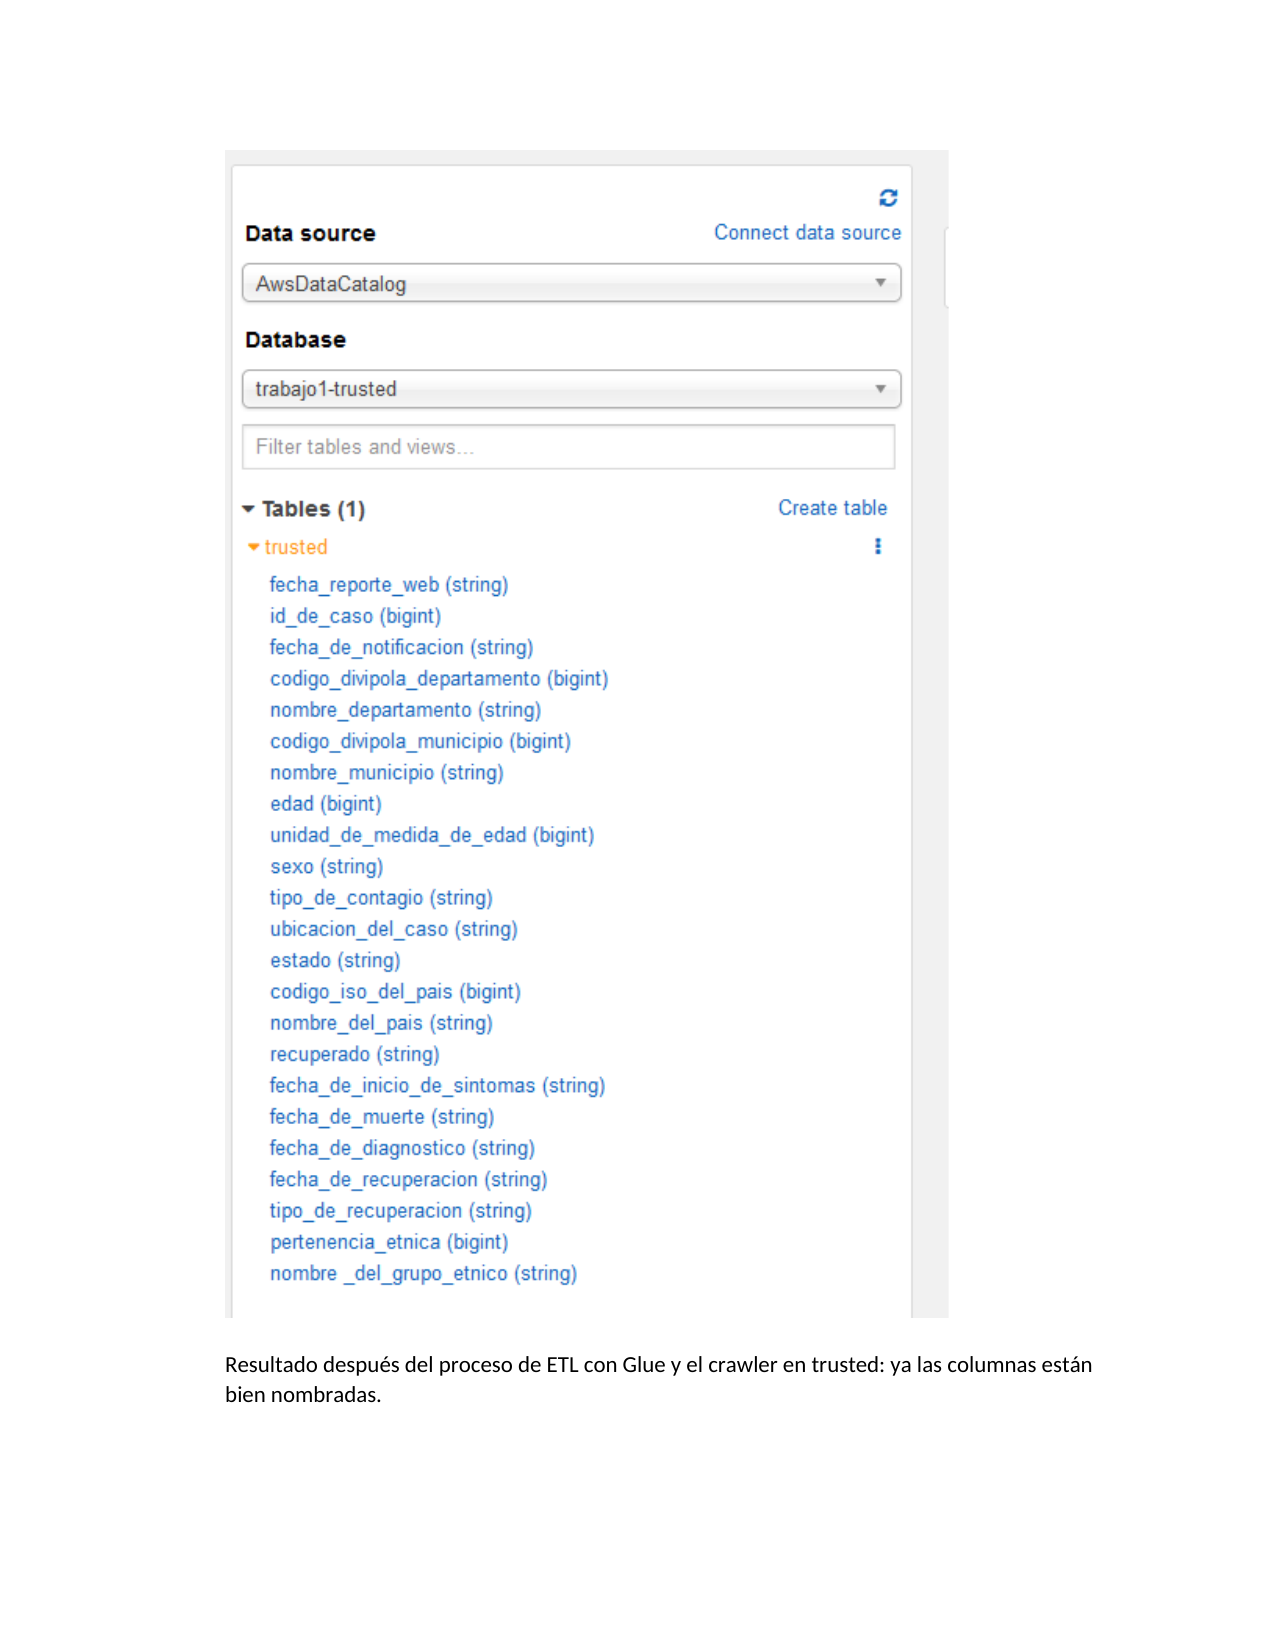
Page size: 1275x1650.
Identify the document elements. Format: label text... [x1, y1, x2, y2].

list Resultado después del proceso de ETL con Glue y el crawler en trusted: ya las columnas están bien nombradas. [225, 1350, 1125, 1408]
picture [225, 150, 949, 1318]
